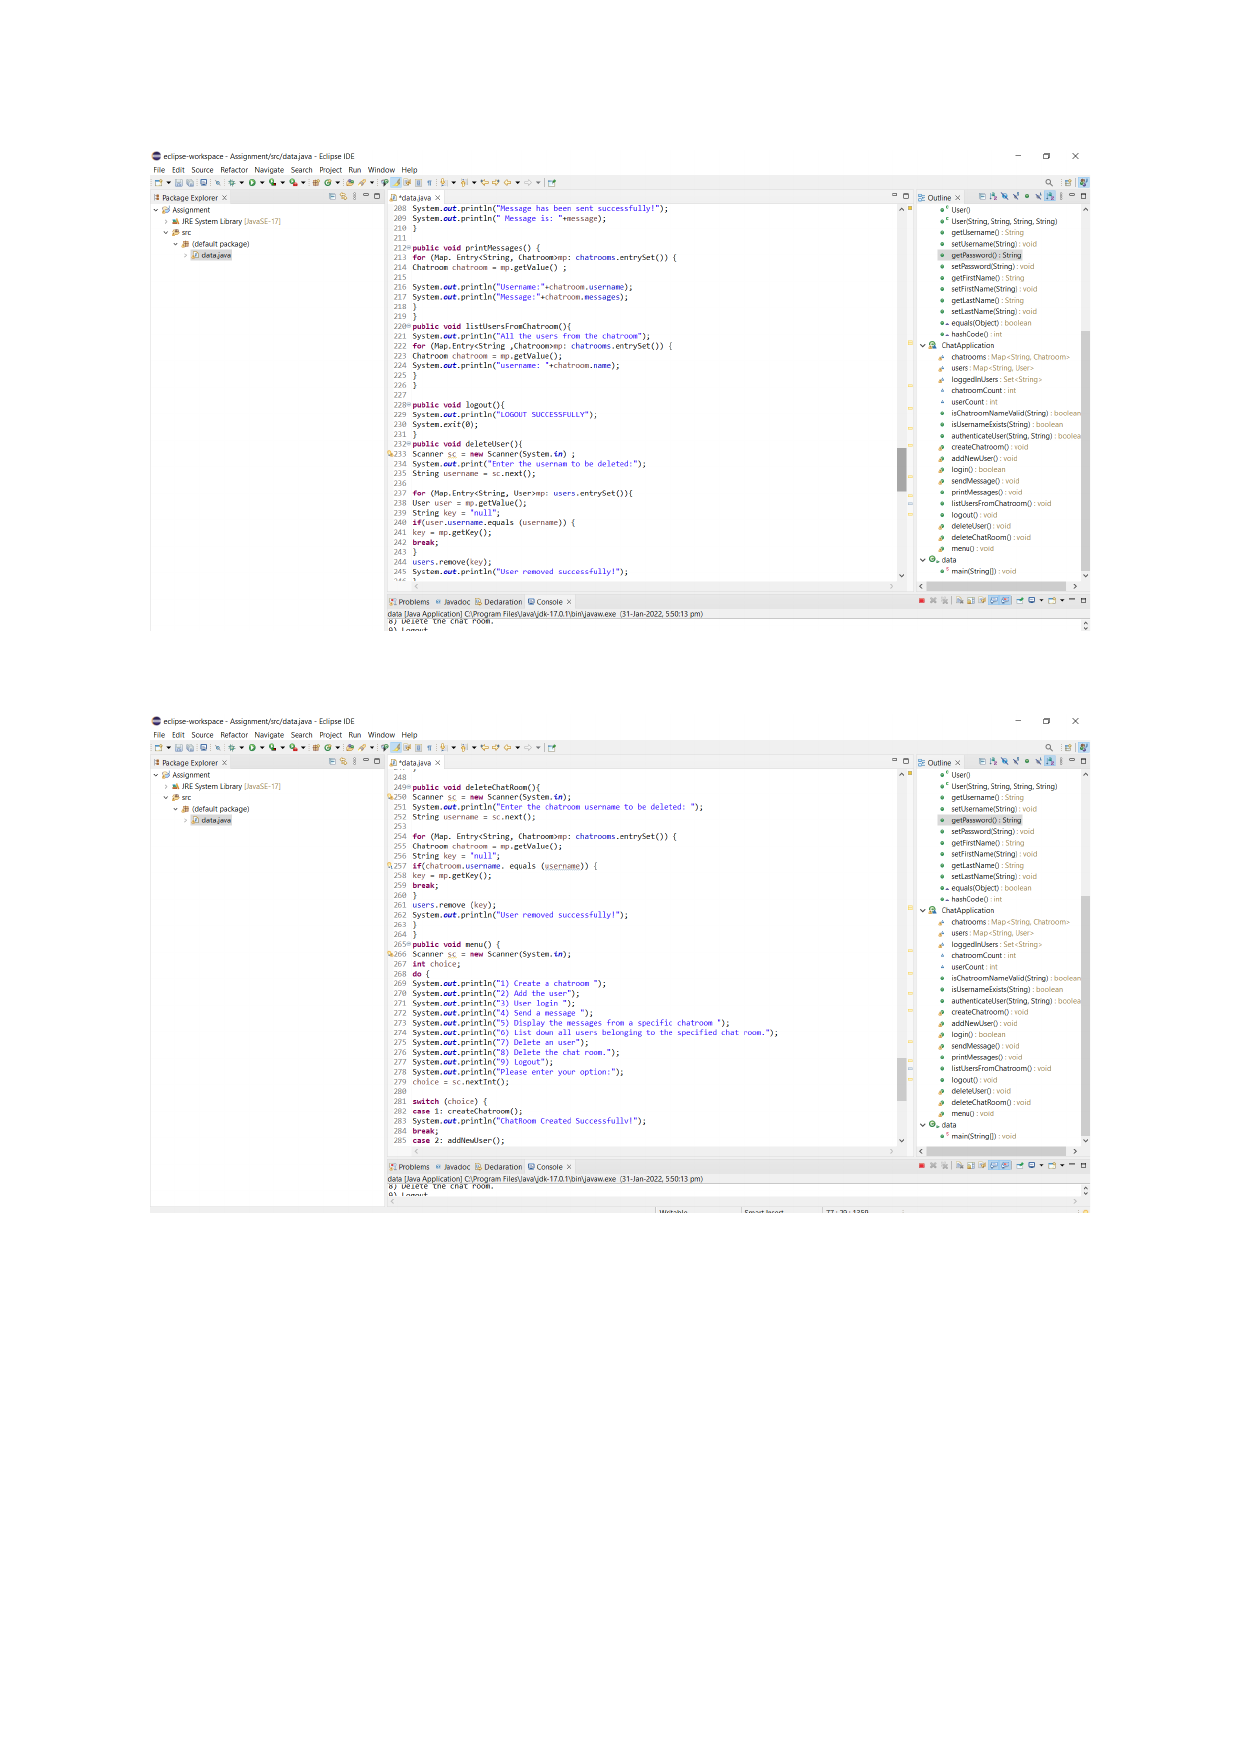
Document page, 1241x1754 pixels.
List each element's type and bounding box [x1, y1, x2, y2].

picture [150, 150, 1091, 631]
picture [150, 714, 1091, 1213]
